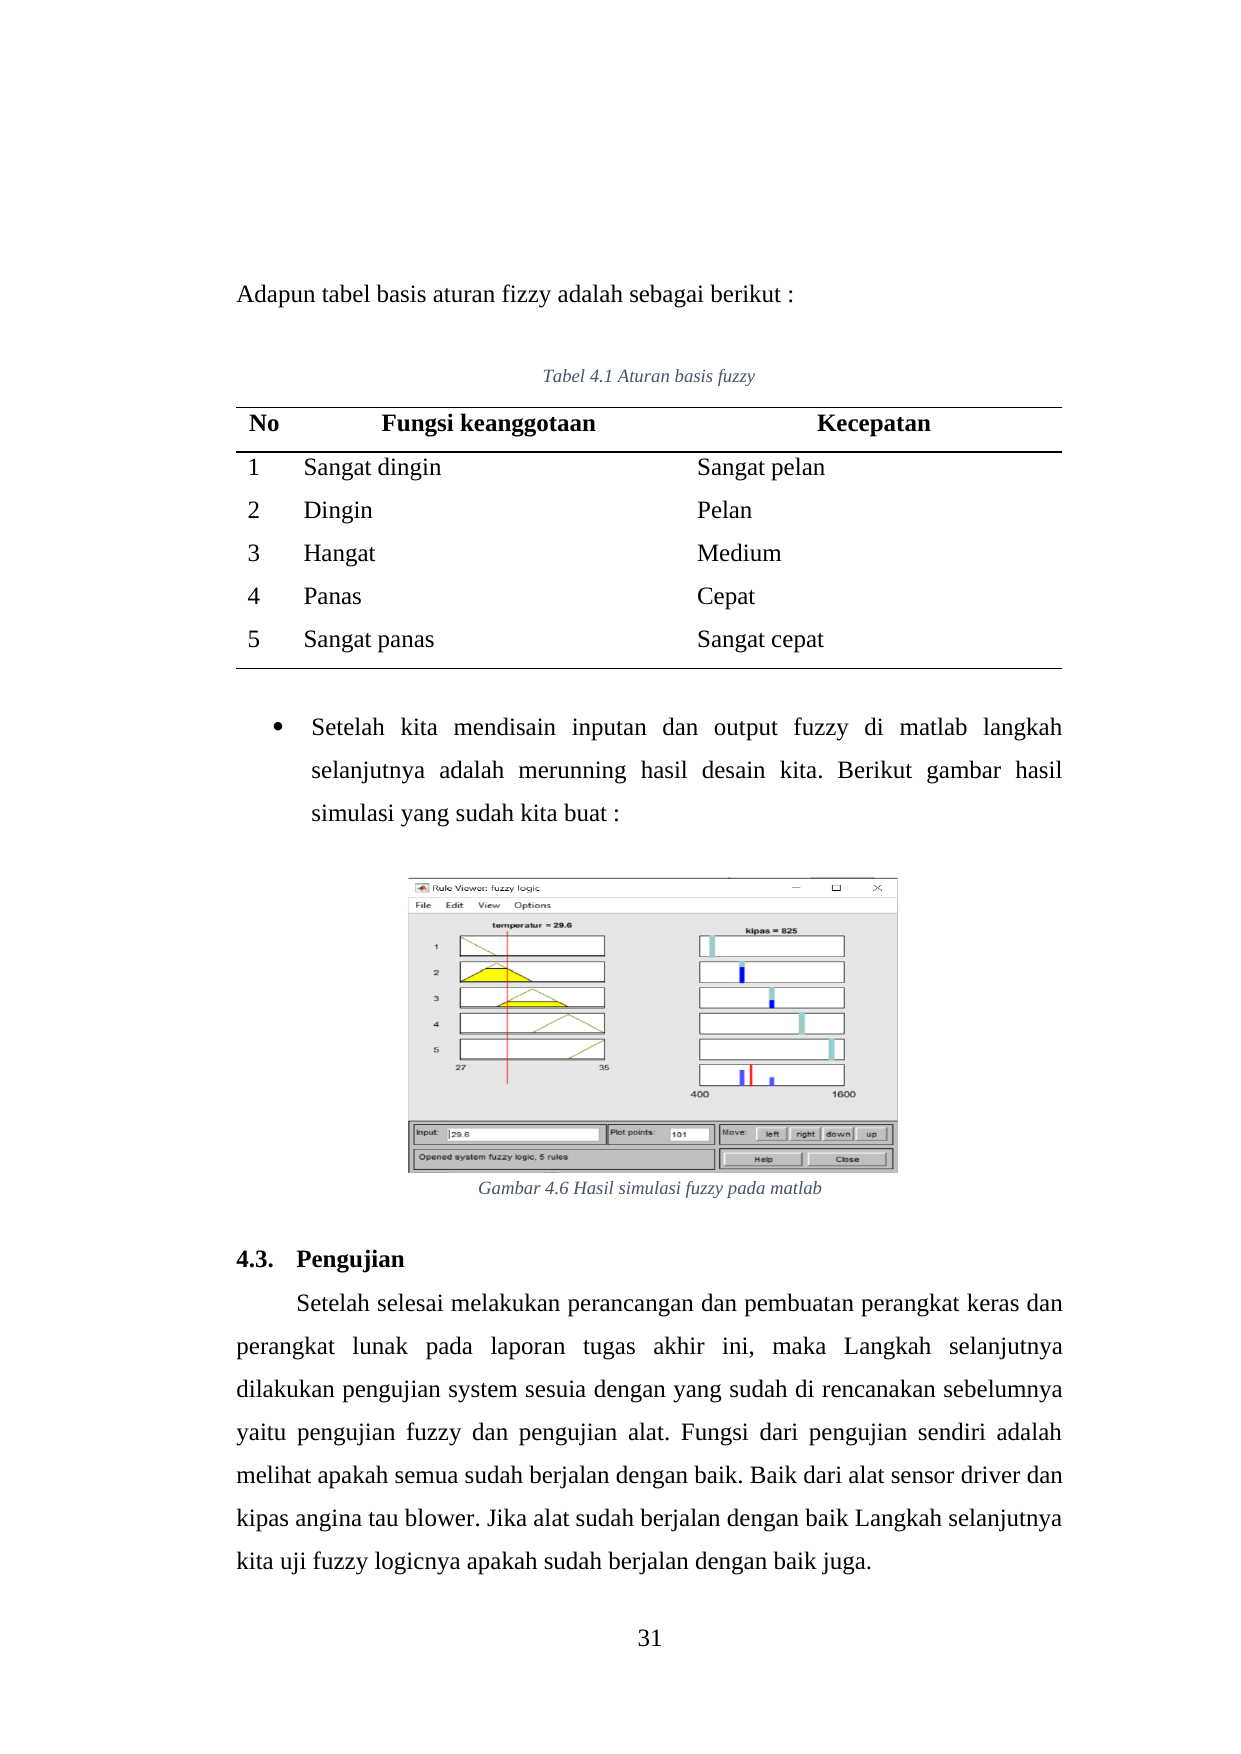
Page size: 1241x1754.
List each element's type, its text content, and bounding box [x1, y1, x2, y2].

table_cell 4 [236, 581, 292, 624]
table_cell Cepat [686, 581, 1062, 624]
table_cell Sangat cepat [686, 625, 1062, 667]
text Adapun tabel basis aturan fizzy adalah sebagai berikut : [236, 279, 1063, 308]
table_cell Hangat [292, 539, 686, 581]
table_cell Sangat panas [292, 625, 686, 667]
table_cell Pelan [686, 495, 1062, 538]
table_cell Sangat pelan [686, 453, 1062, 495]
table_header Kecepatan [686, 408, 1062, 451]
text Tabel 4.1 Aturan basis fuzzy [236, 365, 1063, 386]
list Setelah kita mendisain inputan dan output fuzzy di matlab langkah selanjutnya adalah merunning hasil desain kita. Berikut gambar hasil simulasi yang sudah kita buat : [274, 712, 1063, 827]
table_cell 3 [236, 539, 292, 581]
table_header No [236, 408, 292, 451]
table_cell Medium [686, 539, 1062, 581]
table_cell 2 [236, 495, 292, 538]
table_cell Panas [292, 581, 686, 624]
table_cell 5 [236, 625, 292, 667]
table_cell Sangat dingin [292, 453, 686, 495]
text Setelah selesai melakukan perancangan dan pembuatan perangkat keras dan perangkat lunak pada laporan tugas akhir ini, maka Langkah selanjutnya dilakukan pengujian system sesuia dengan yang sudah di rencanakan sebelumnya yaitu pengujian fuzzy dan pengujian alat. Fungsi dari pengujian sendiri adalah melihat apakah semua sudah berjalan dengan baik. Baik dari alat sensor driver dan kipas angina tau blower. Jika alat sudah berjalan dengan baik Langkah selanjutnya kita uji fuzzy logicnya apakah sudah berjalan dengan baik juga. [236, 1288, 1063, 1575]
table_cell Dingin [292, 495, 686, 538]
table_cell 1 [236, 453, 292, 495]
subtitle Pengujian [236, 1244, 1063, 1273]
table_header Fungsi keanggotaan [292, 408, 686, 451]
picture [408, 877, 898, 1173]
